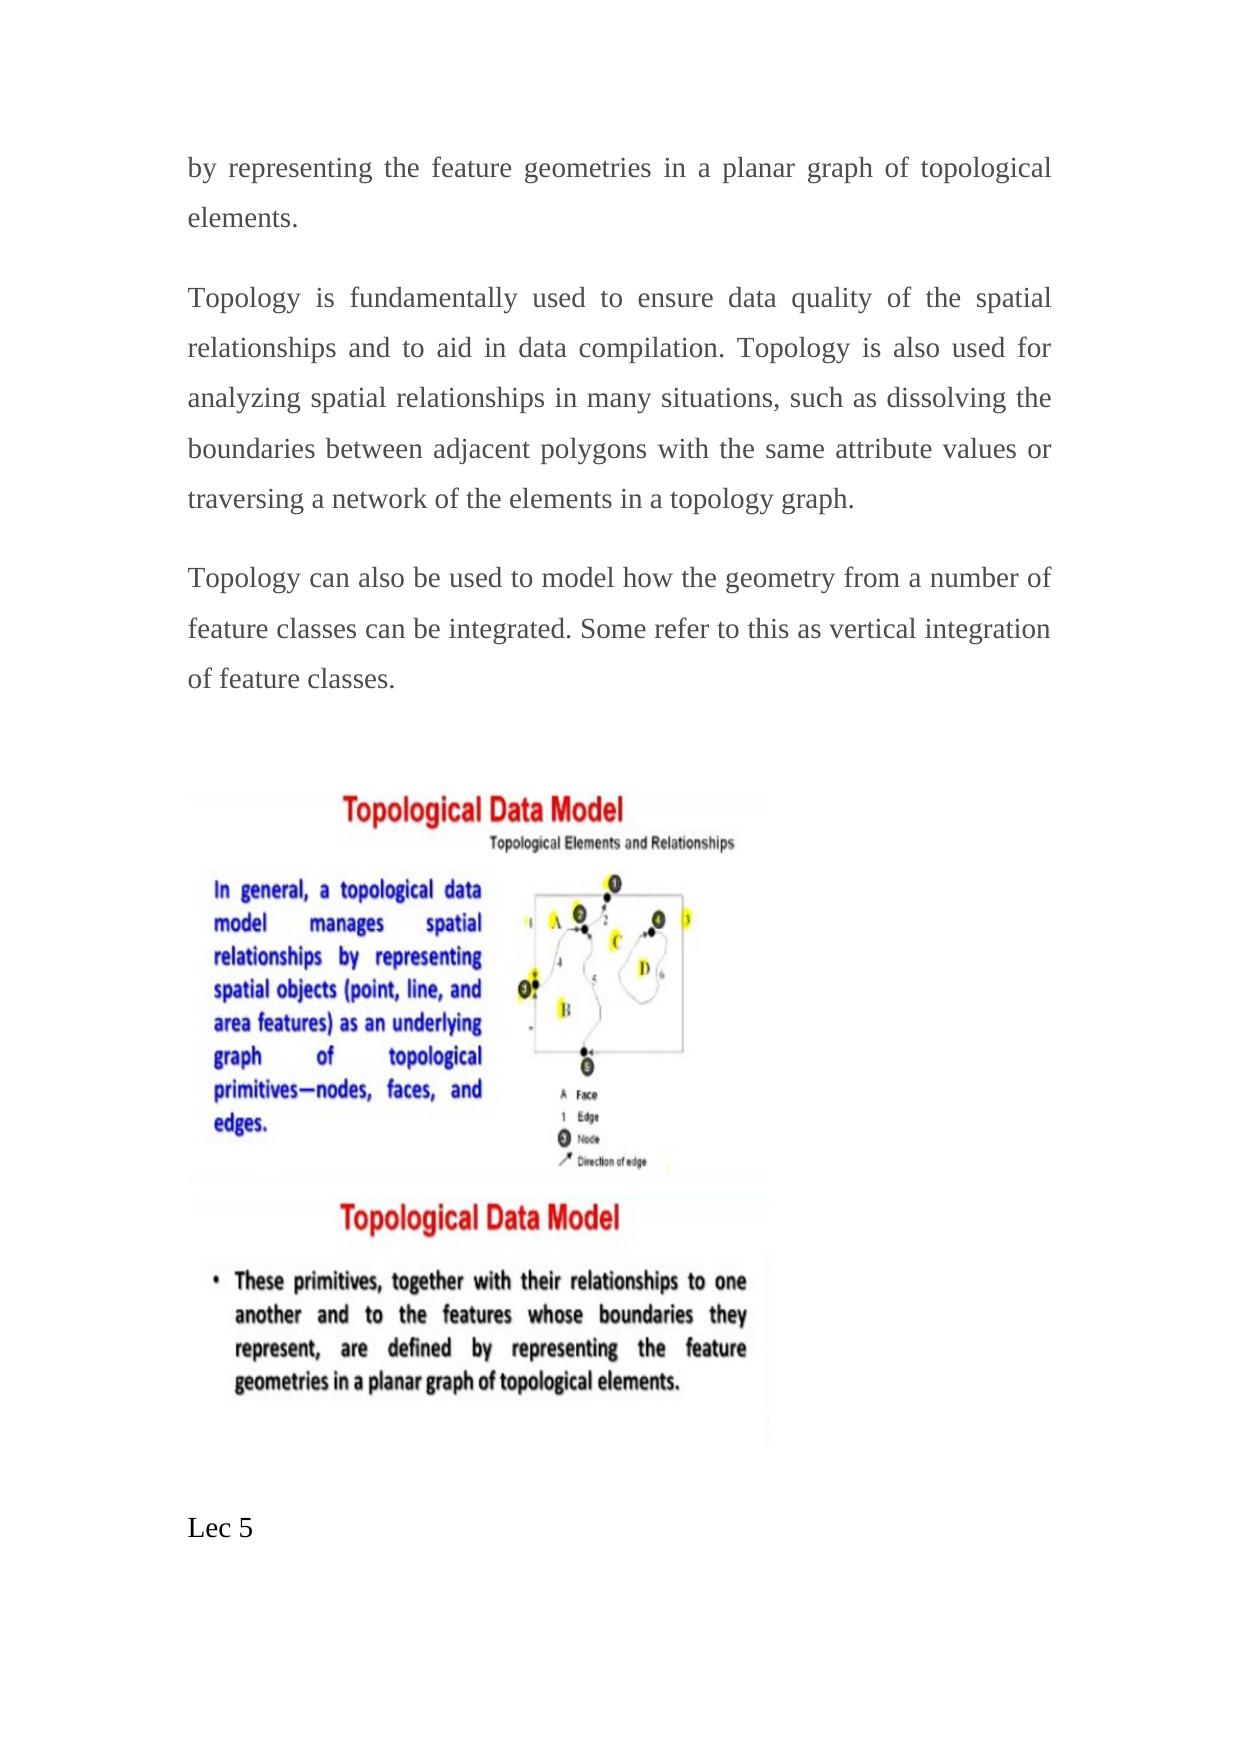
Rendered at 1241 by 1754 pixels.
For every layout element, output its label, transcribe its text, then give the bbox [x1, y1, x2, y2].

picture [187, 791, 768, 1185]
picture [187, 1197, 770, 1448]
text Topology can also be used to model how the geometry from a number of feature classes can be integrated. Some refer to this as vertical integration of feature classes. [187, 561, 1053, 695]
text Lec 5 [187, 1510, 1053, 1544]
text Topology is fundamentally used to ensure data quality of the spatial relationships and to aid in data compilation. Topology is also used for analyzing spatial relationships in many situations, such as dissolving the boundaries between adjacent polygons with the same attribute values or traversing a network of the elements in a topology graph. [187, 439, 1053, 514]
text Topology is fundamentally used to ensure data quality of the spatial relationships and to aid in data compilation. Topology is also used for analyzing spatial relationships in many situations, such as dissolving the boundaries between adjacent polygons with the same attribute values or traversing a network of the elements in a topology graph. [187, 280, 1053, 438]
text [187, 158, 1053, 234]
